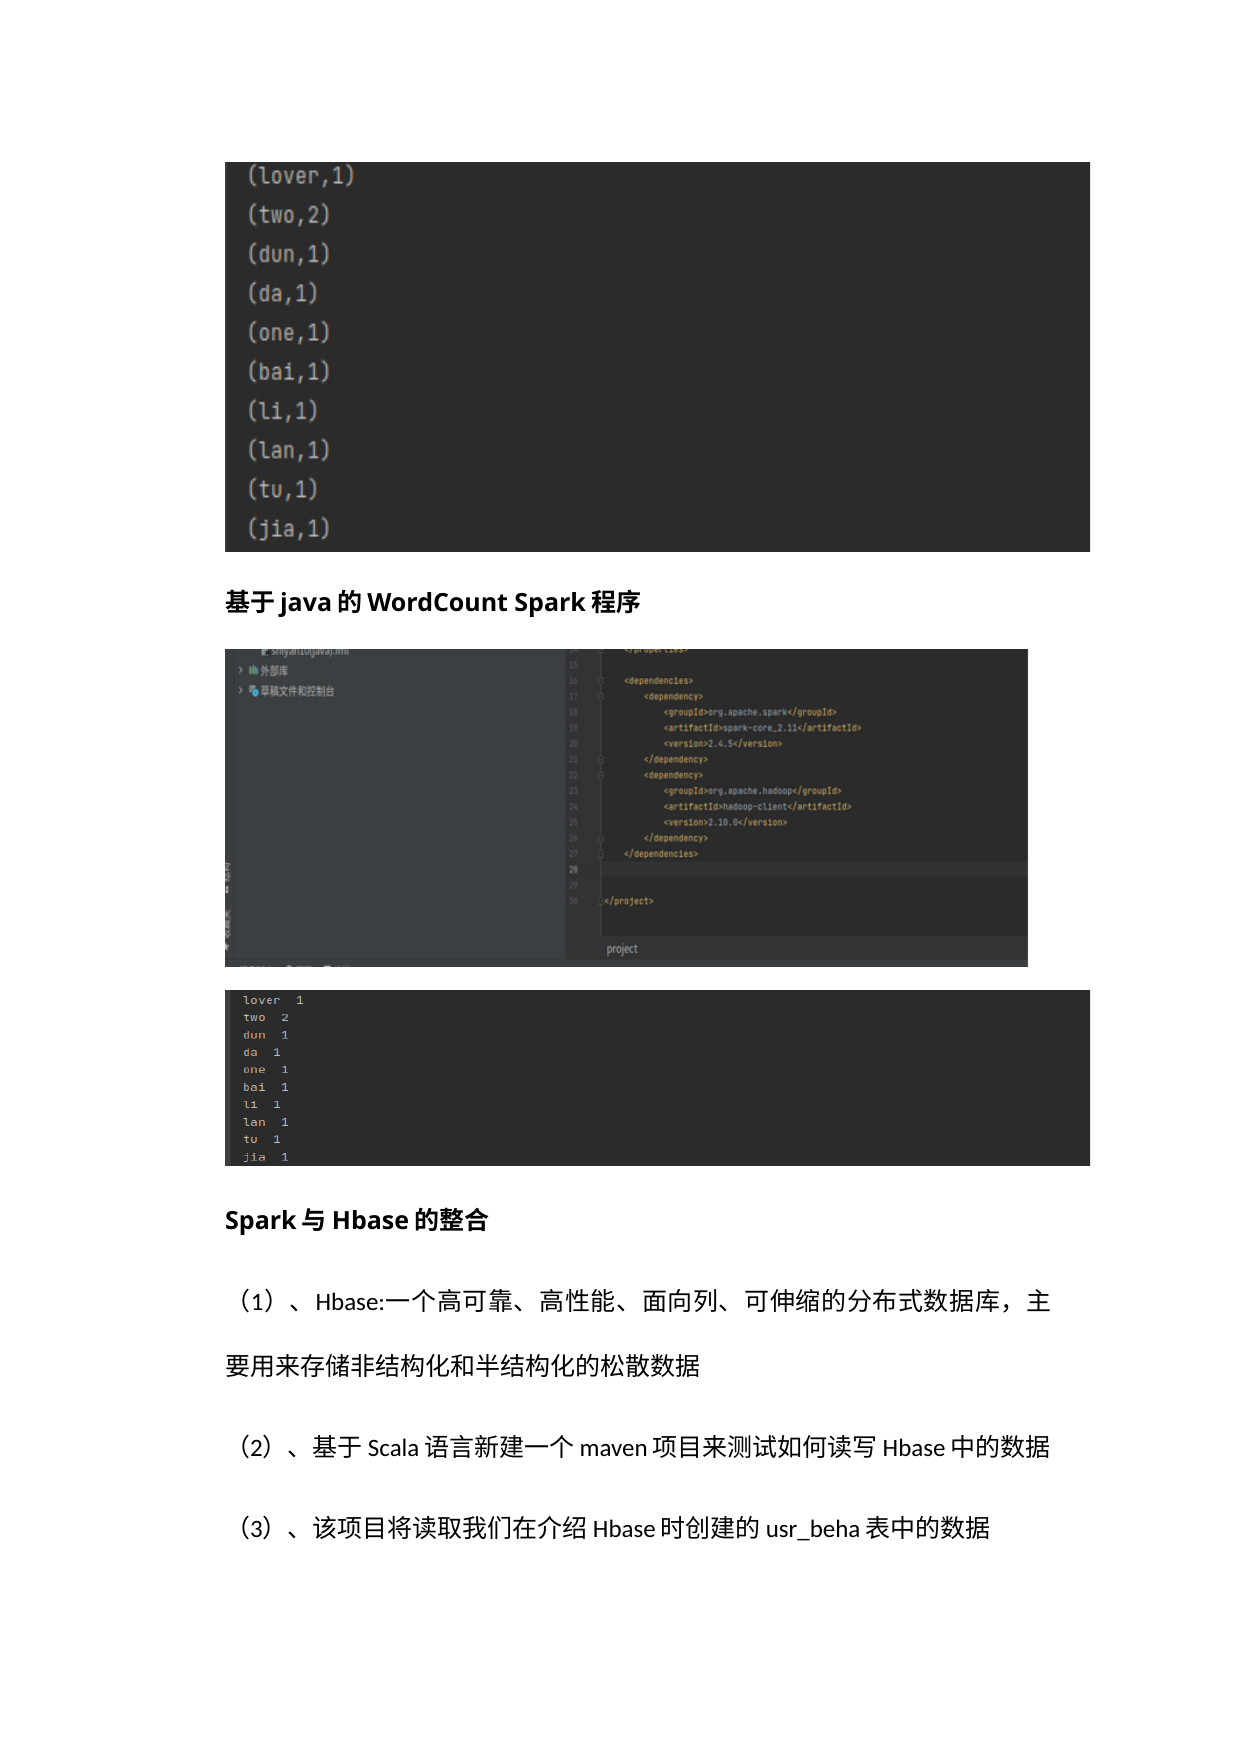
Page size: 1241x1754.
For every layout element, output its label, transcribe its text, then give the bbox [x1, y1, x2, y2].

list 基于java的WordCount Spark程序 [225, 568, 1053, 633]
picture [225, 990, 1091, 1166]
list Spark与Hbase的整合 [225, 1166, 1053, 1251]
picture [225, 162, 1091, 552]
list （2）、基于Scala语言新建一个maven项目来测试如何读写Hbase中的数据 [187, 1413, 1053, 1478]
list （1）、Hbase:一个高可靠、高性能、面向列、可伸缩的分布式数据库，主要用来存储非结构化和半结构化的松散数据 [225, 1267, 1053, 1397]
list （3）、该项目将读取我们在介绍Hbase时创建的usr_beha表中的数据 [187, 1494, 1053, 1559]
picture [225, 649, 1091, 967]
